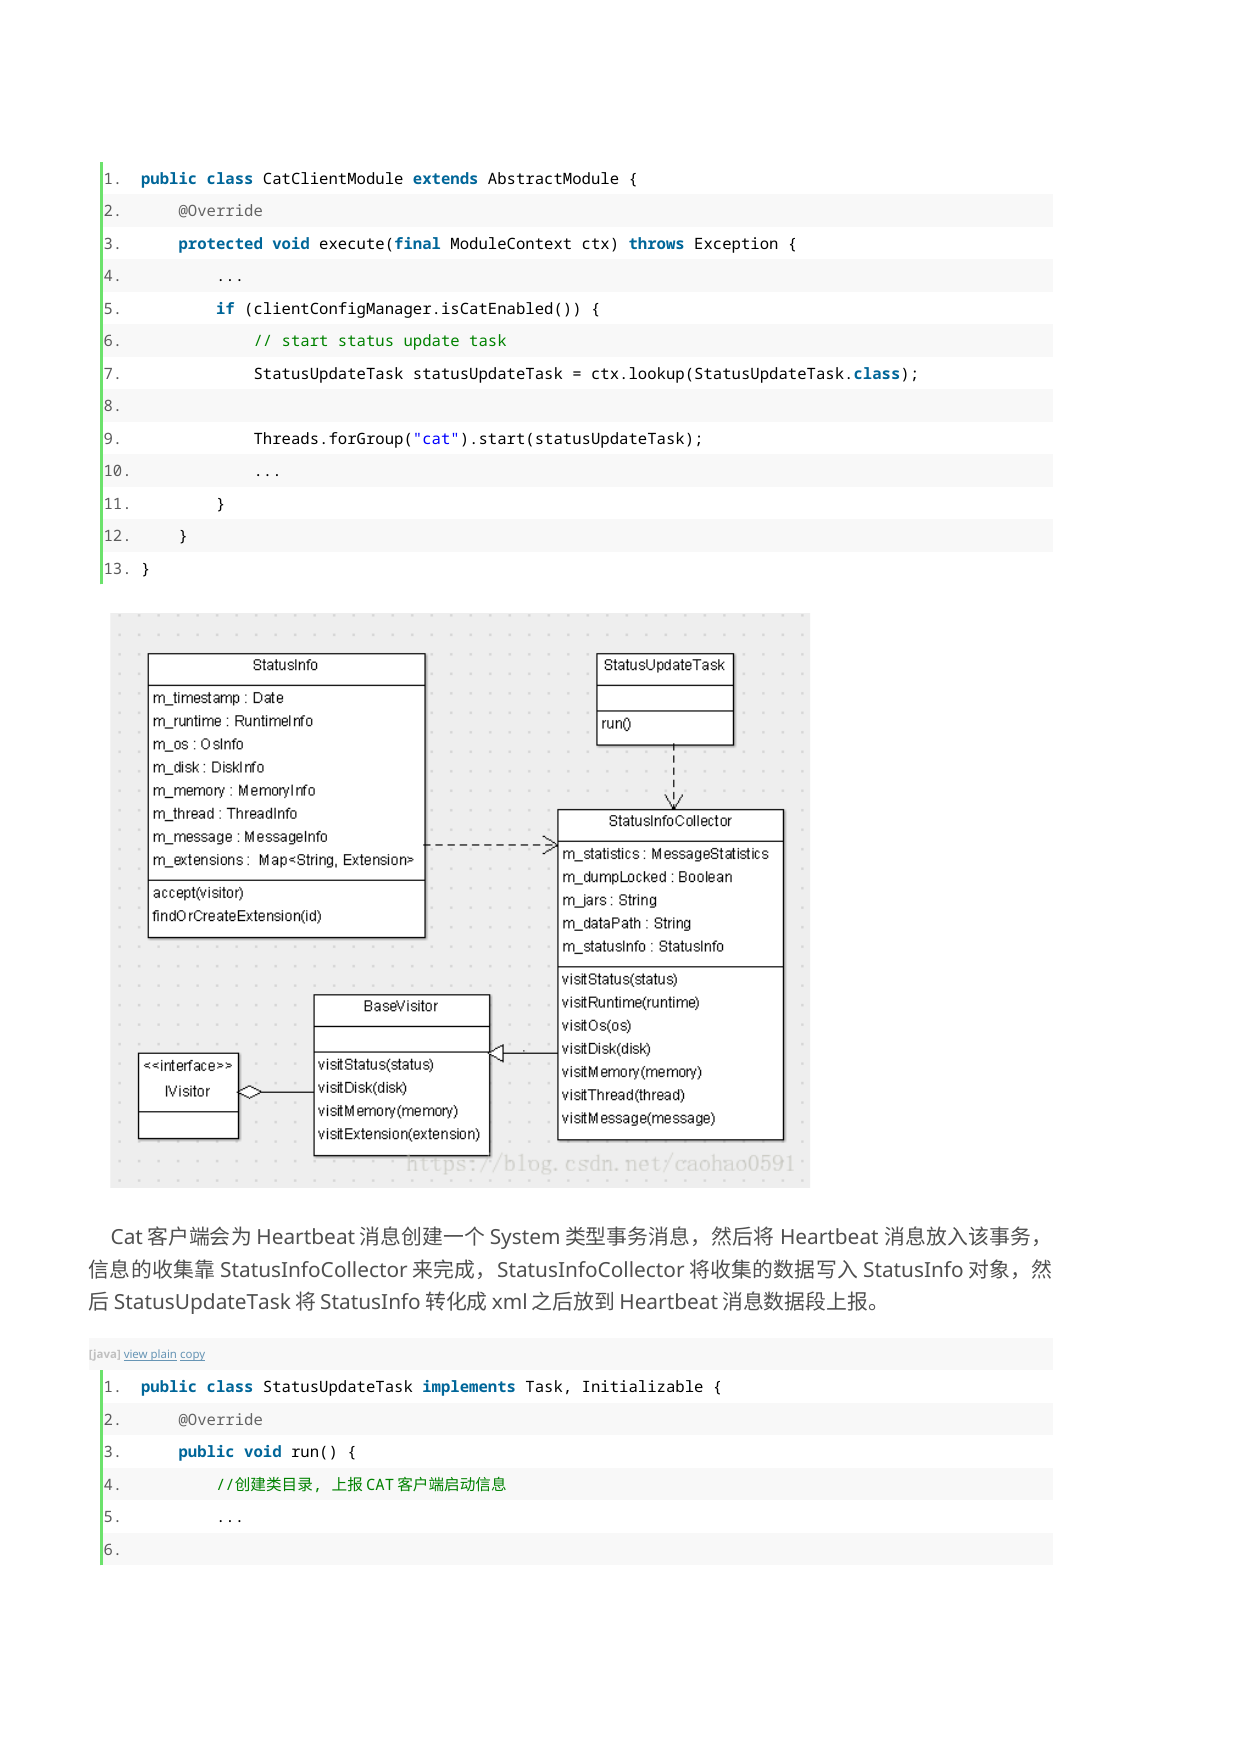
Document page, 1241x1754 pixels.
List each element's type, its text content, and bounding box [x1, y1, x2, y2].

list ... [103, 454, 1053, 487]
list public class CatClientModule extends AbstractModule { [103, 162, 1053, 194]
list Threads.forGroup("cat").start(statusUpdateTask); [103, 422, 1053, 454]
list if (clientConfigManager.isCatEnabled()) { [103, 292, 1053, 324]
list //创建类目录, 上报CAT客户端启动信息 [103, 1468, 1053, 1500]
text [java] view plain copy [89, 1338, 1053, 1370]
list // start status update task [103, 324, 1053, 357]
list ... [103, 259, 1053, 292]
list protected void execute(final ModuleContext ctx) throws Exception { [103, 227, 1053, 259]
list ... [103, 1500, 1053, 1533]
list } [103, 487, 1053, 519]
list } [103, 519, 1053, 552]
list public void run() { [103, 1435, 1053, 1468]
text Cat客户端会为Heartbeat消息创建一个System类型事务消息，然后将 Heartbeat 消息放入该事务，信息的收集靠StatusInfoCollector来完成，StatusInfoCollector将收集的数据写入StatusInfo对象，然后StatusUpdateTask将StatusInfo转化成xml之后放到Heartbeat消息数据段上报。 [89, 1219, 1053, 1317]
list @Override [103, 194, 1053, 227]
picture [110, 613, 811, 1188]
list StatusUpdateTask statusUpdateTask = ctx.lookup(StatusUpdateTask.class); [103, 357, 1053, 389]
list public class StatusUpdateTask implements Task, Initializable { [103, 1370, 1053, 1403]
list @Override [103, 1403, 1053, 1435]
list } [103, 552, 1053, 584]
